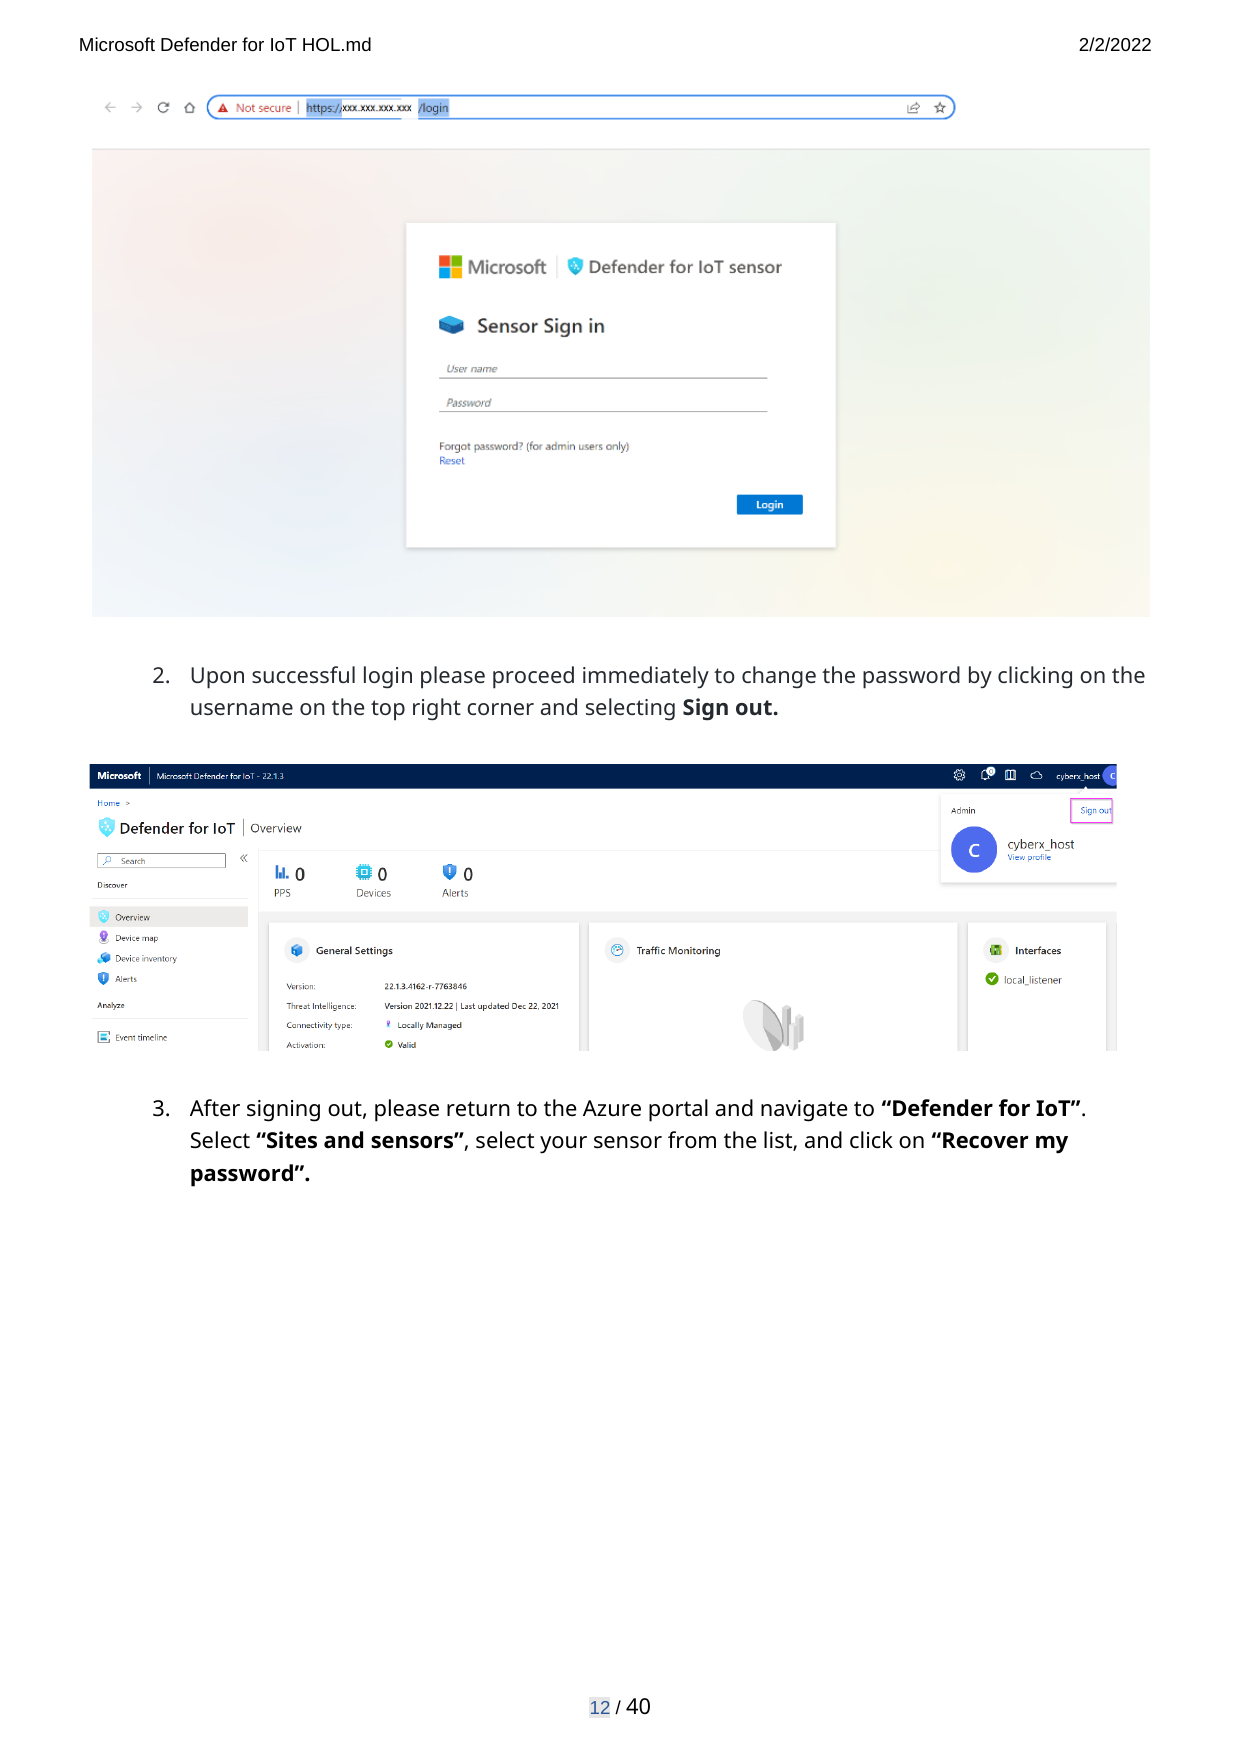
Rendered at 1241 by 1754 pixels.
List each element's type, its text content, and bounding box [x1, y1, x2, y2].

picture [89, 87, 1152, 617]
picture [89, 764, 1117, 1051]
list Upon successful login please proceed immediately to change the password by clicking on the username on the top right corner and selecting Sign out. [152, 659, 1153, 721]
list After signing out, please return to the Azure portal and navigate to “Defender for IoT”. Select “Sites and sensors”, select your sensor from the list, and click on “Recover my password”. [152, 1093, 1153, 1187]
